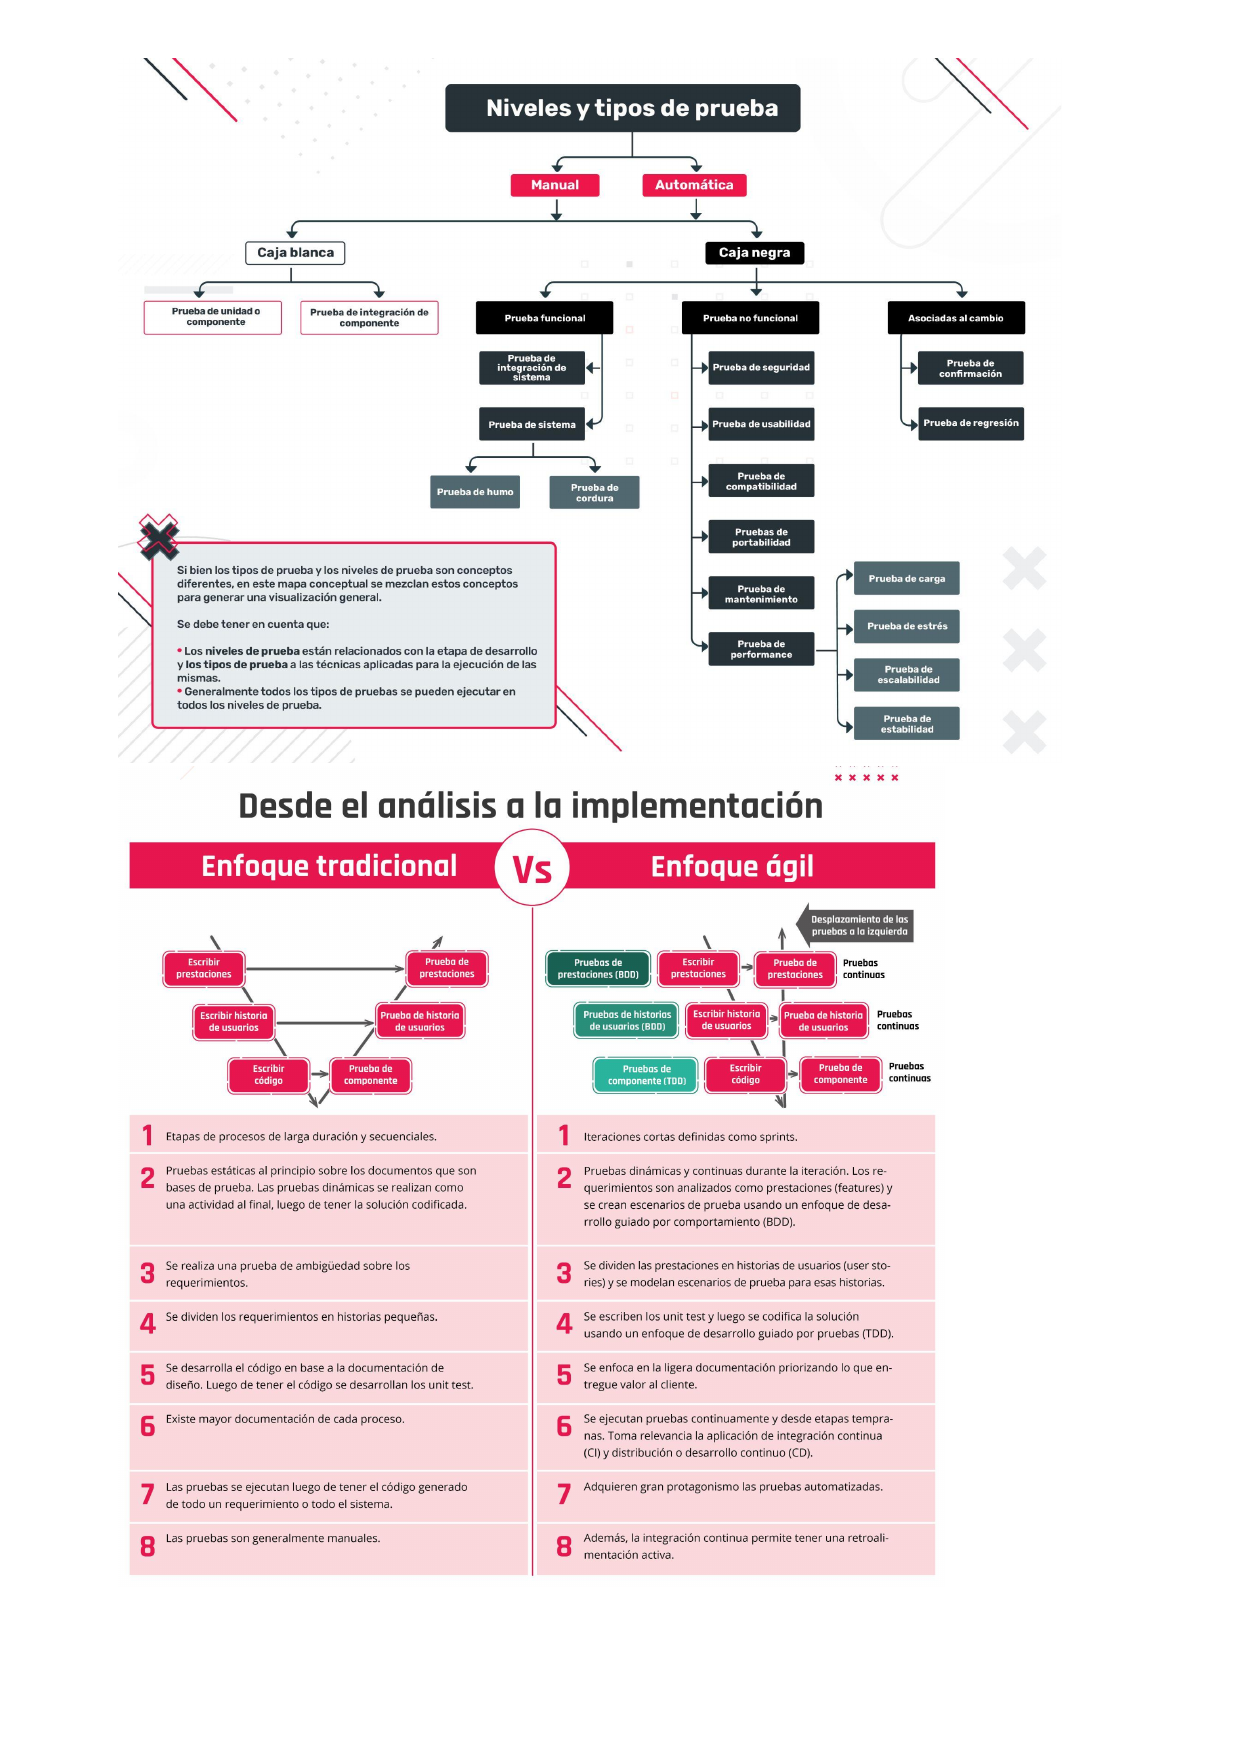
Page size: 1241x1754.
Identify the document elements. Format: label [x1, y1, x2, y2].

picture [118, 766, 945, 1587]
picture [118, 58, 1062, 763]
